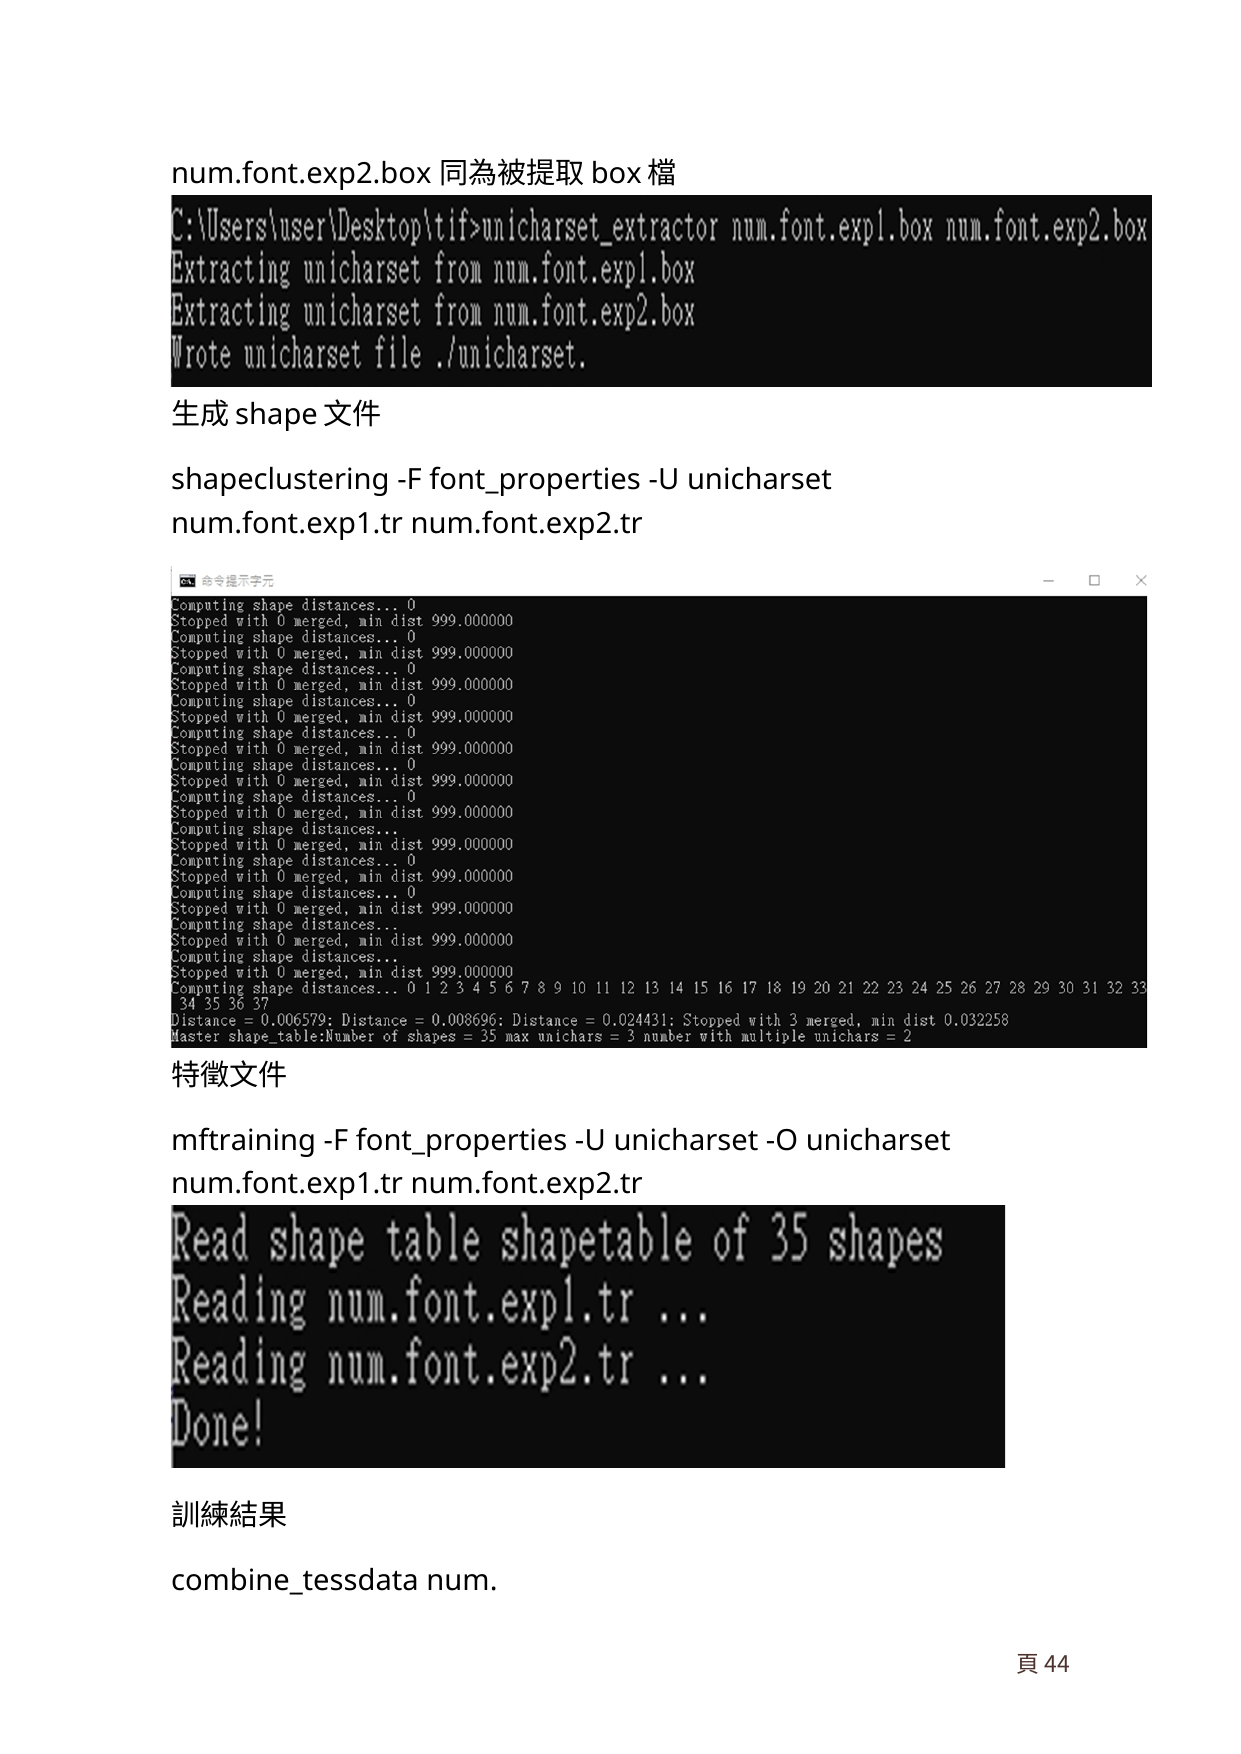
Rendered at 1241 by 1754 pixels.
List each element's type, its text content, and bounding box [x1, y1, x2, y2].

text num.font.exp2.box 同為被提取box檔生成shape文件 [171, 150, 1069, 195]
text combine_tessdata num. [171, 1559, 1069, 1599]
text shapeclustering -F font_properties -U unicharset num.font.exp1.tr num.font.exp2.tr [171, 458, 1069, 542]
picture [170, 195, 1152, 387]
text 特徵文件 [171, 1048, 1069, 1094]
picture [170, 566, 1148, 1048]
text 訓練結果 [171, 1492, 1069, 1534]
picture [170, 1205, 1005, 1468]
text num.font.exp2.box 同為被提取box檔生成shape文件 [171, 387, 1069, 433]
